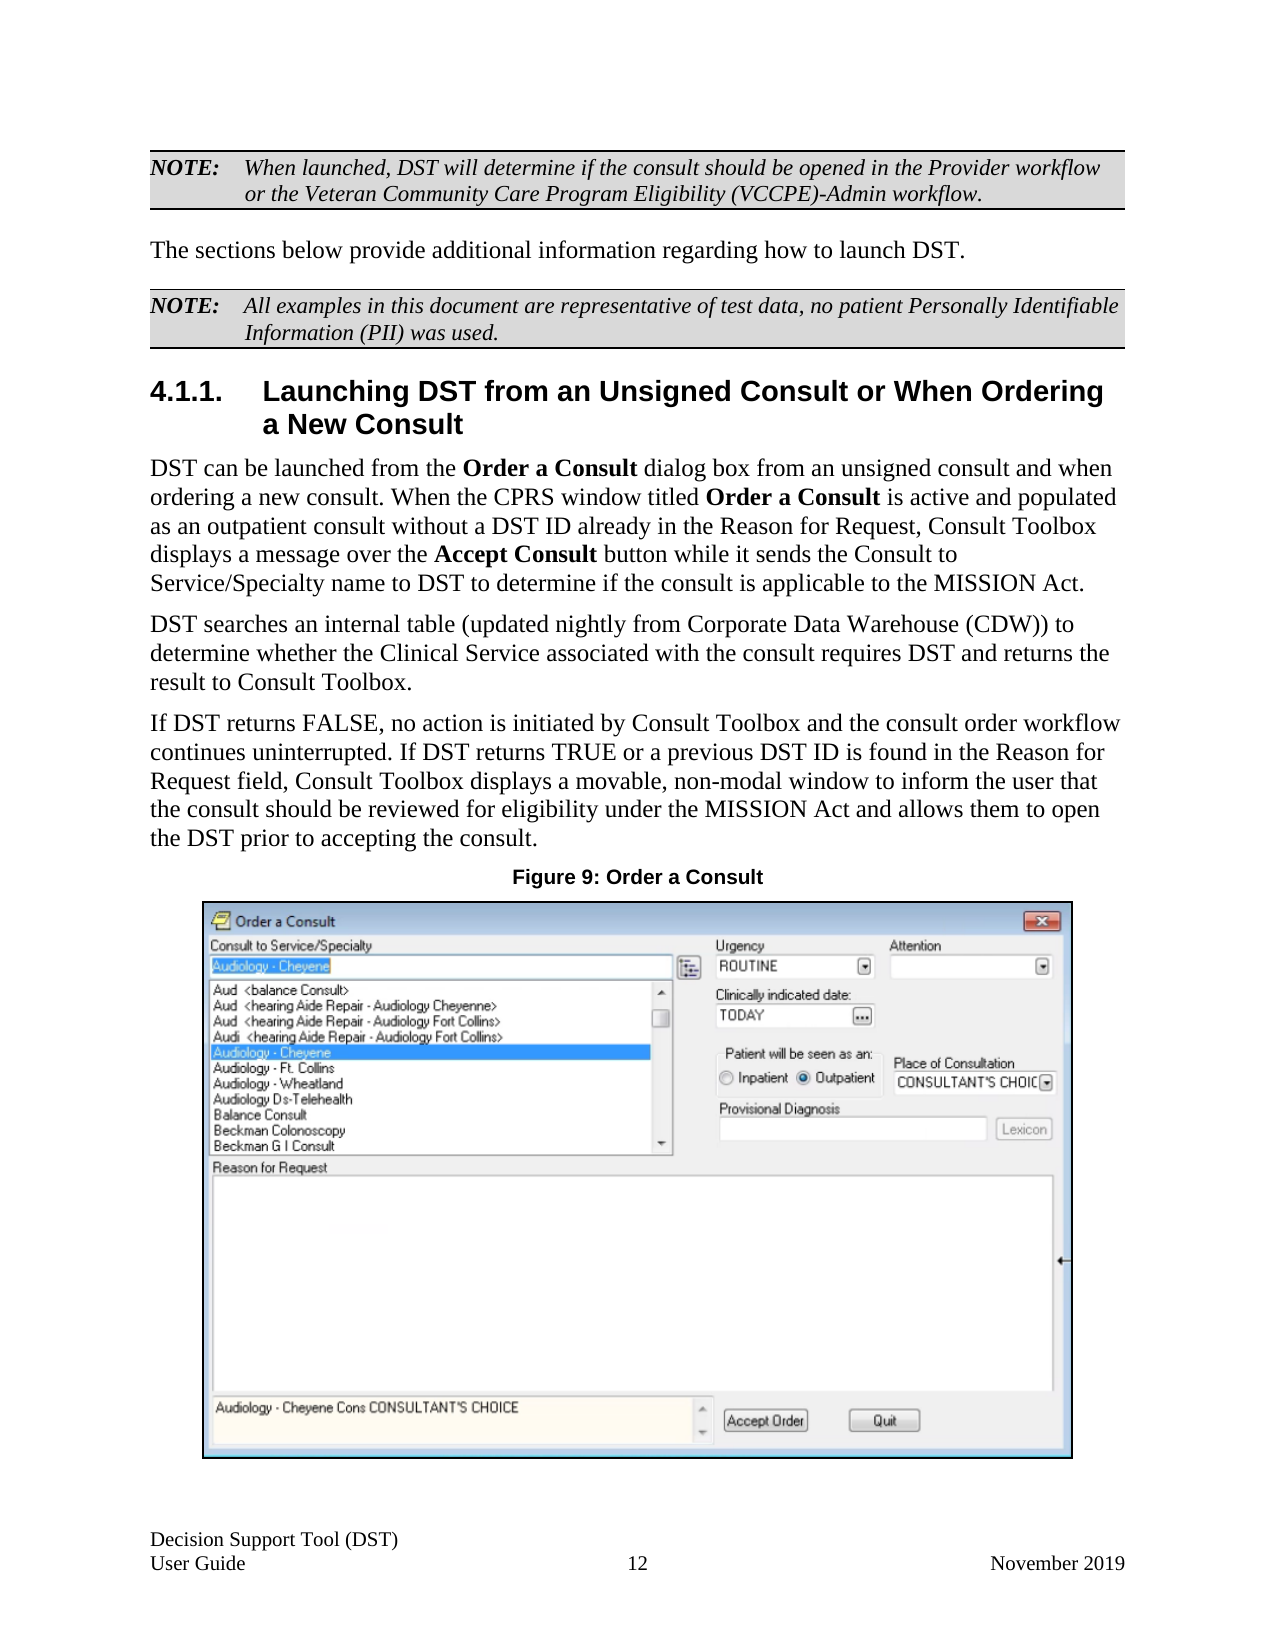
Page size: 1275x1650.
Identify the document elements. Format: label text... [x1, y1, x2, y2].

text Figure 9: Order a Consult [150, 864, 1125, 888]
text All examples in this document are representative of test data, no patient Personally Identifiable Information (PII) was used. [150, 290, 1125, 347]
text When launched, DST will determine if the consult should be opened in the Provider workflow or the Veteran Community Care Program Eligibility (VCCPE)-Admin workflow. [150, 152, 1125, 208]
picture [204, 903, 1071, 1457]
text If DST returns FALSE, no action is initiated by Consult Toolbox and the consult order workflow continues uninterrupted. If DST returns TRUE or a previous DST ID is found in the Reason for Request field, Consult Toolbox displays a movable, non-modal window to inform the user that the consult should be reviewed for eligibility under the MISSION Act and allows them to open the DST prior to accepting the consult. [150, 708, 1125, 852]
text DST can be launched from the Order a Consult dialog box from an unsigned consult and when ordering a new consult. When the CPRS window titled Order a Consult is active and populated as an outpatient consult without a DST ID already in the Reason for Request, Consult Toolbox displays a message over the Accept Consult button while it sends the Consult to Service/Specialty name to DST to determine if the consult is applicable to the MISSION Act. [150, 453, 1125, 597]
text The sections below provide additional information regarding how to launch DST. [150, 235, 1125, 264]
subtitle Launching DST from an Unsigned Consult or When Ordering a New Consult [150, 374, 1125, 441]
text DST searches an internal table (updated nightly from Corporate Data Warehouse (CDW)) to determine whether the Clinical Service associated with the consult requires DST and returns the result to Consult Toolbox. [150, 609, 1125, 696]
